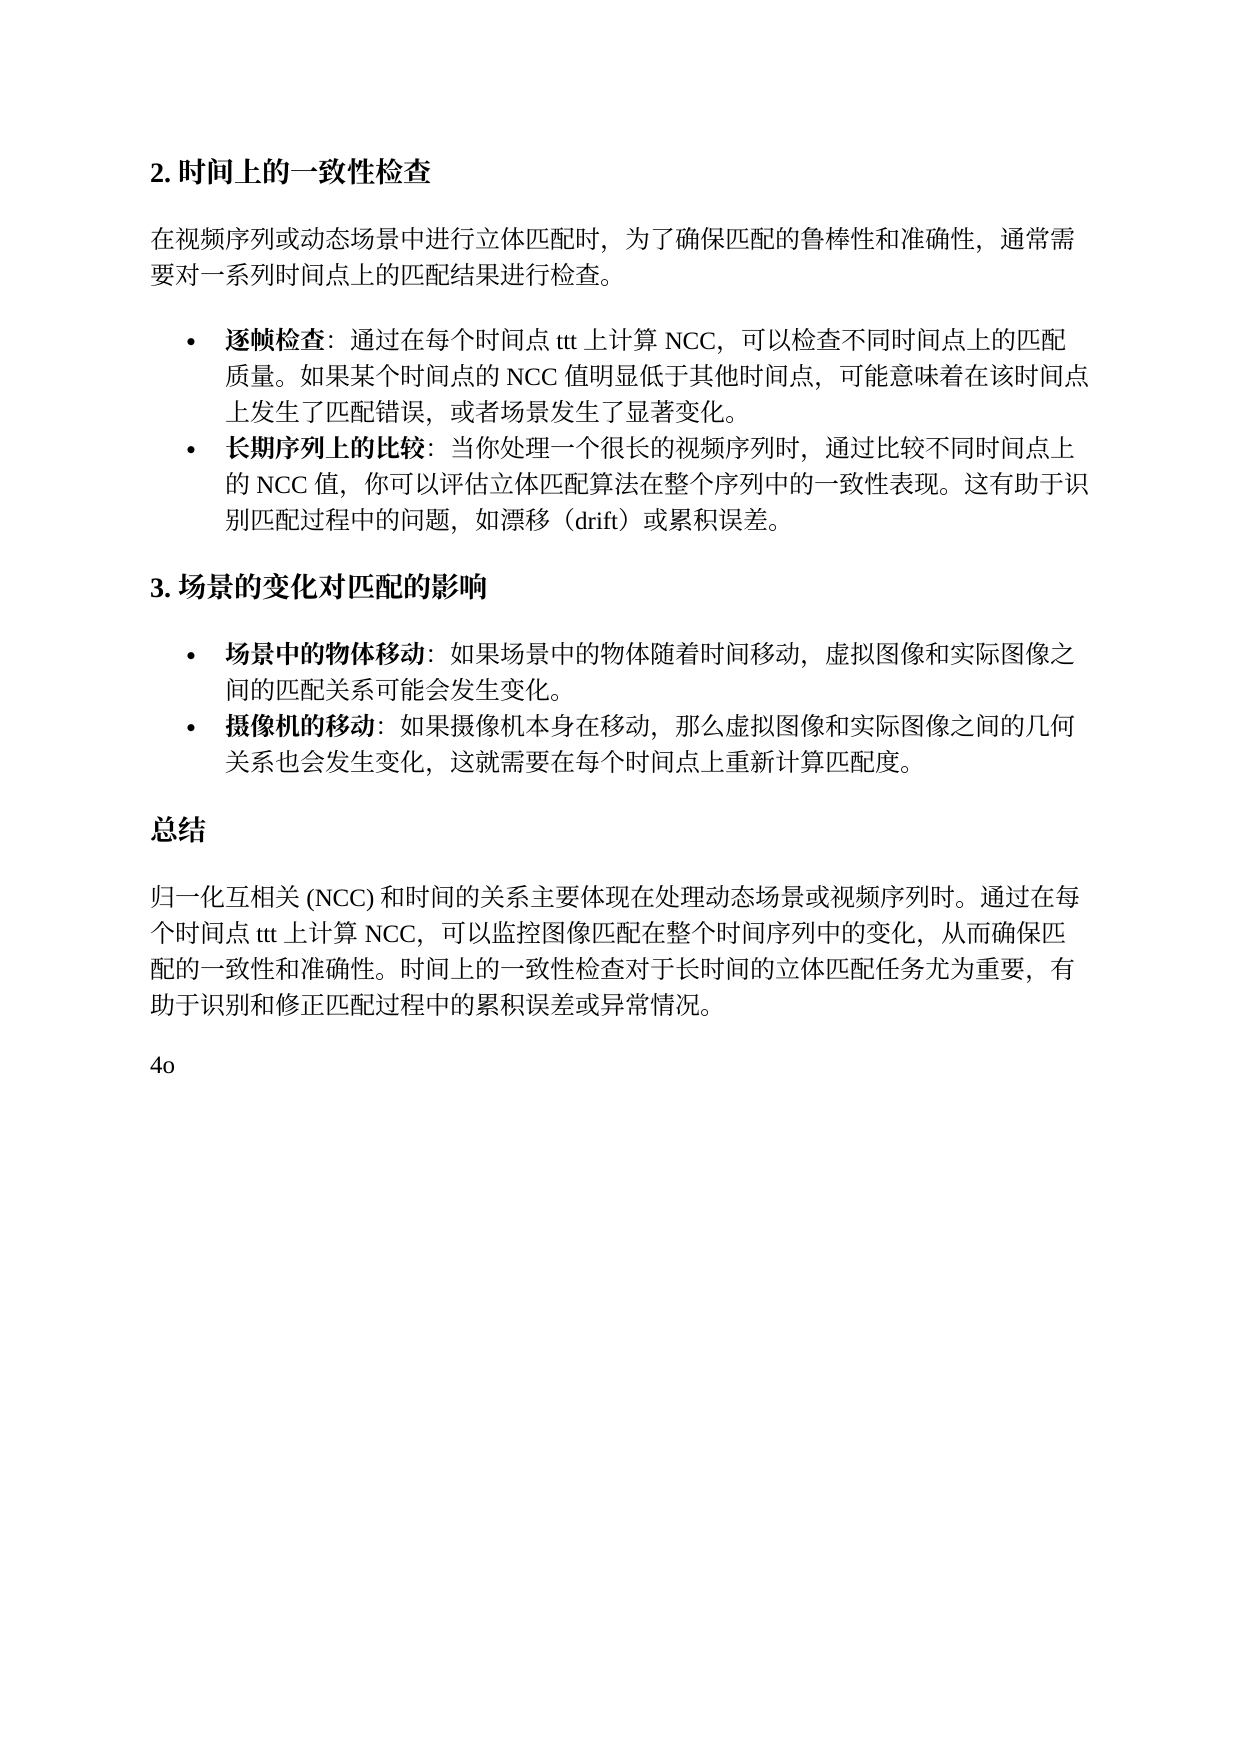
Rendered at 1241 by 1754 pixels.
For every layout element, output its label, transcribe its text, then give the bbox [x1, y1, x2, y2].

text 3. 场景的变化对匹配的影响 [150, 565, 1090, 606]
list 摄像机的移动：如果摄像机本身在移动，那么虚拟图像和实际图像之间的几何关系也会发生变化，这就需要在每个时间点上重新计算匹配度。 [187, 707, 1090, 779]
list 场景中的物体移动：如果场景中的物体随着时间移动，虚拟图像和实际图像之间的匹配关系可能会发生变化。 [187, 635, 1090, 707]
text 在视频序列或动态场景中进行立体匹配时，为了确保匹配的鲁棒性和准确性，通常需要对一系列时间点上的匹配结果进行检查。 [150, 219, 1090, 291]
text 归一化互相关 (NCC) 和时间的关系主要体现在处理动态场景或视频序列时。通过在每个时间点 ttt 上计算 NCC，可以监控图像匹配在整个时间序列中的变化，从而确保匹配的一致性和准确性。时间上的一致性检查对于长时间的立体匹配任务尤为重要，有助于识别和修正匹配过程中的累积误差或异常情况。 [150, 877, 1090, 1021]
text 2. 时间上的一致性检查 [150, 150, 1090, 190]
text 总结 [150, 808, 1090, 848]
list 逐帧检查：通过在每个时间点 ttt 上计算 NCC，可以检查不同时间点上的匹配质量。如果某个时间点的 NCC 值明显低于其他时间点，可能意味着在该时间点上发生了匹配错误，或者场景发生了显著变化。 [187, 321, 1090, 428]
text 4o [150, 1050, 1090, 1079]
list 长期序列上的比较：当你处理一个很长的视频序列时，通过比较不同时间点上的 NCC 值，你可以评估立体匹配算法在整个序列中的一致性表现。这有助于识别匹配过程中的问题，如漂移（drift）或累积误差。 [187, 428, 1090, 536]
